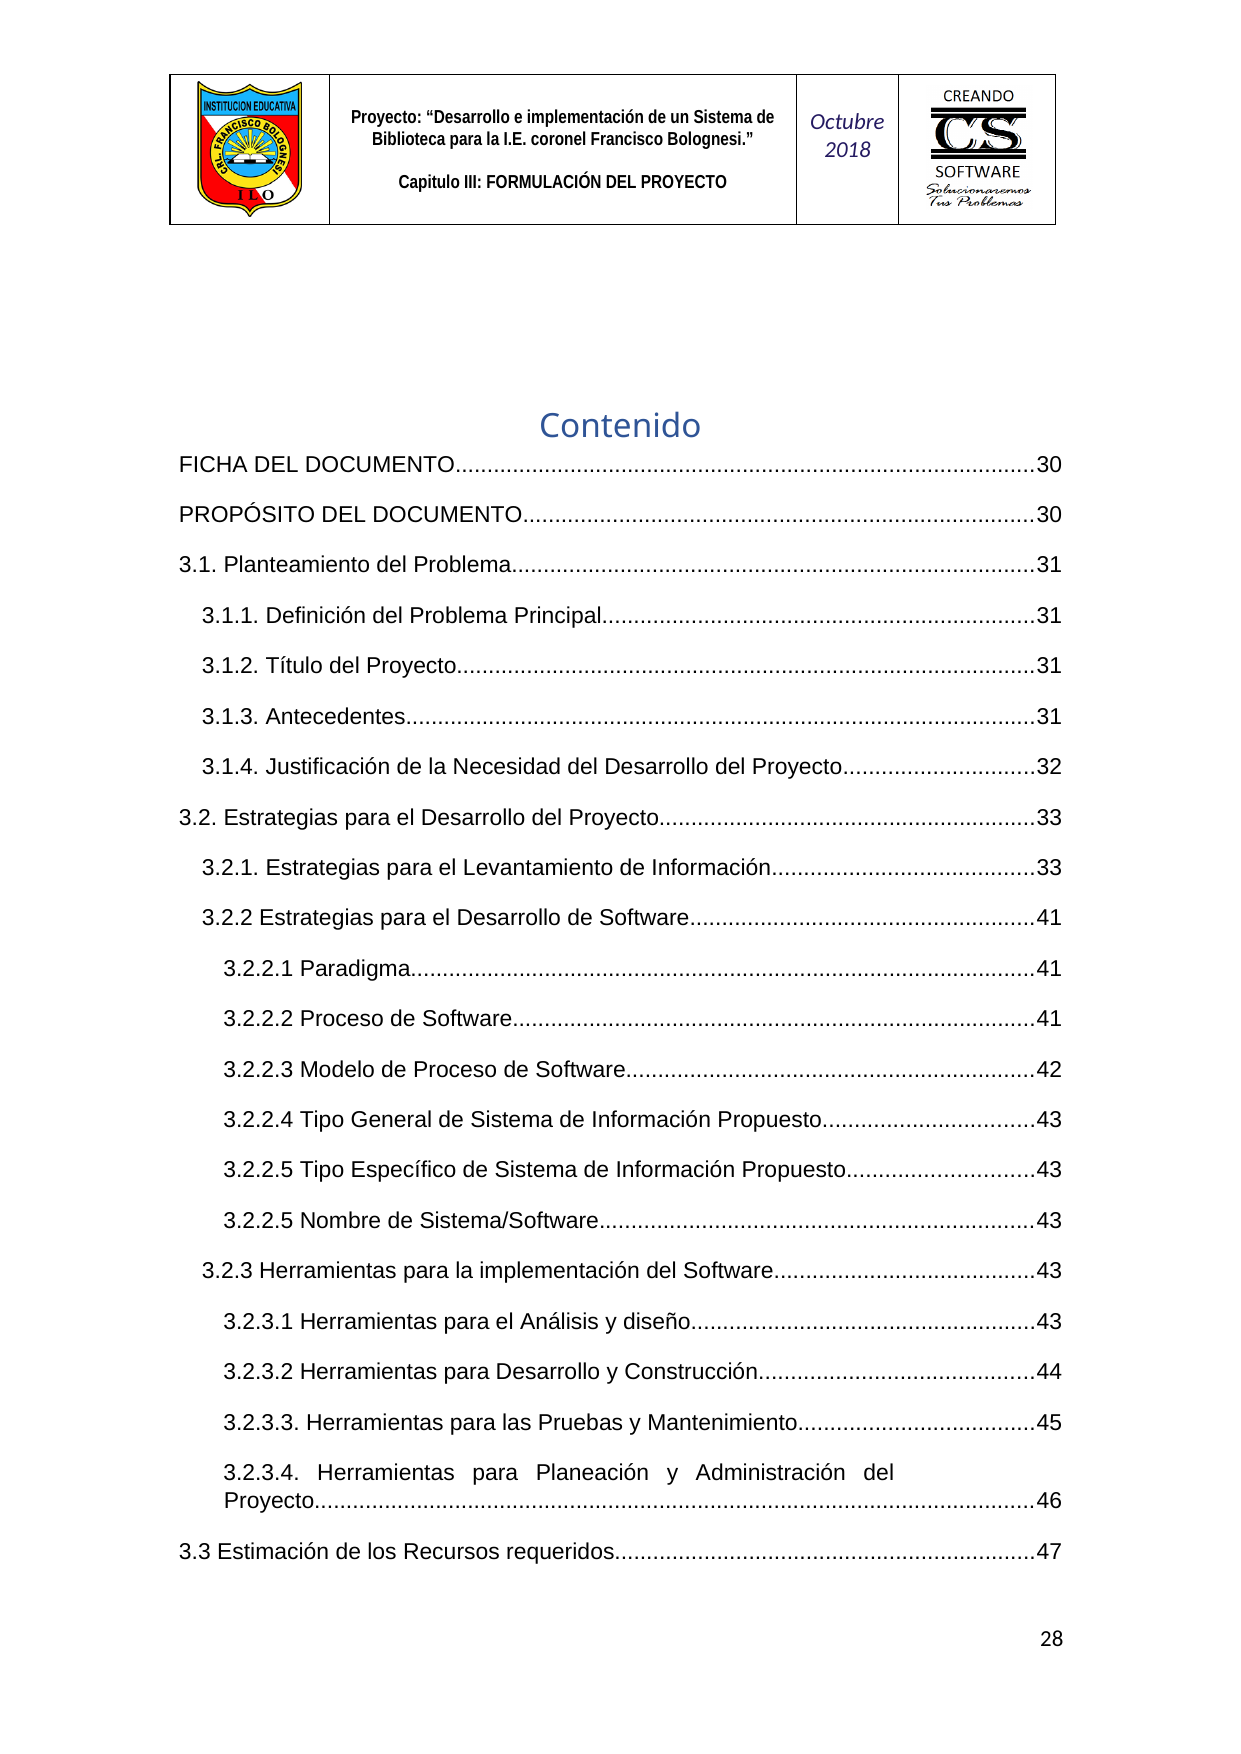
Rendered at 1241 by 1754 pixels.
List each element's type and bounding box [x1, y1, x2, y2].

picture [926, 85, 1033, 210]
picture [197, 81, 302, 217]
